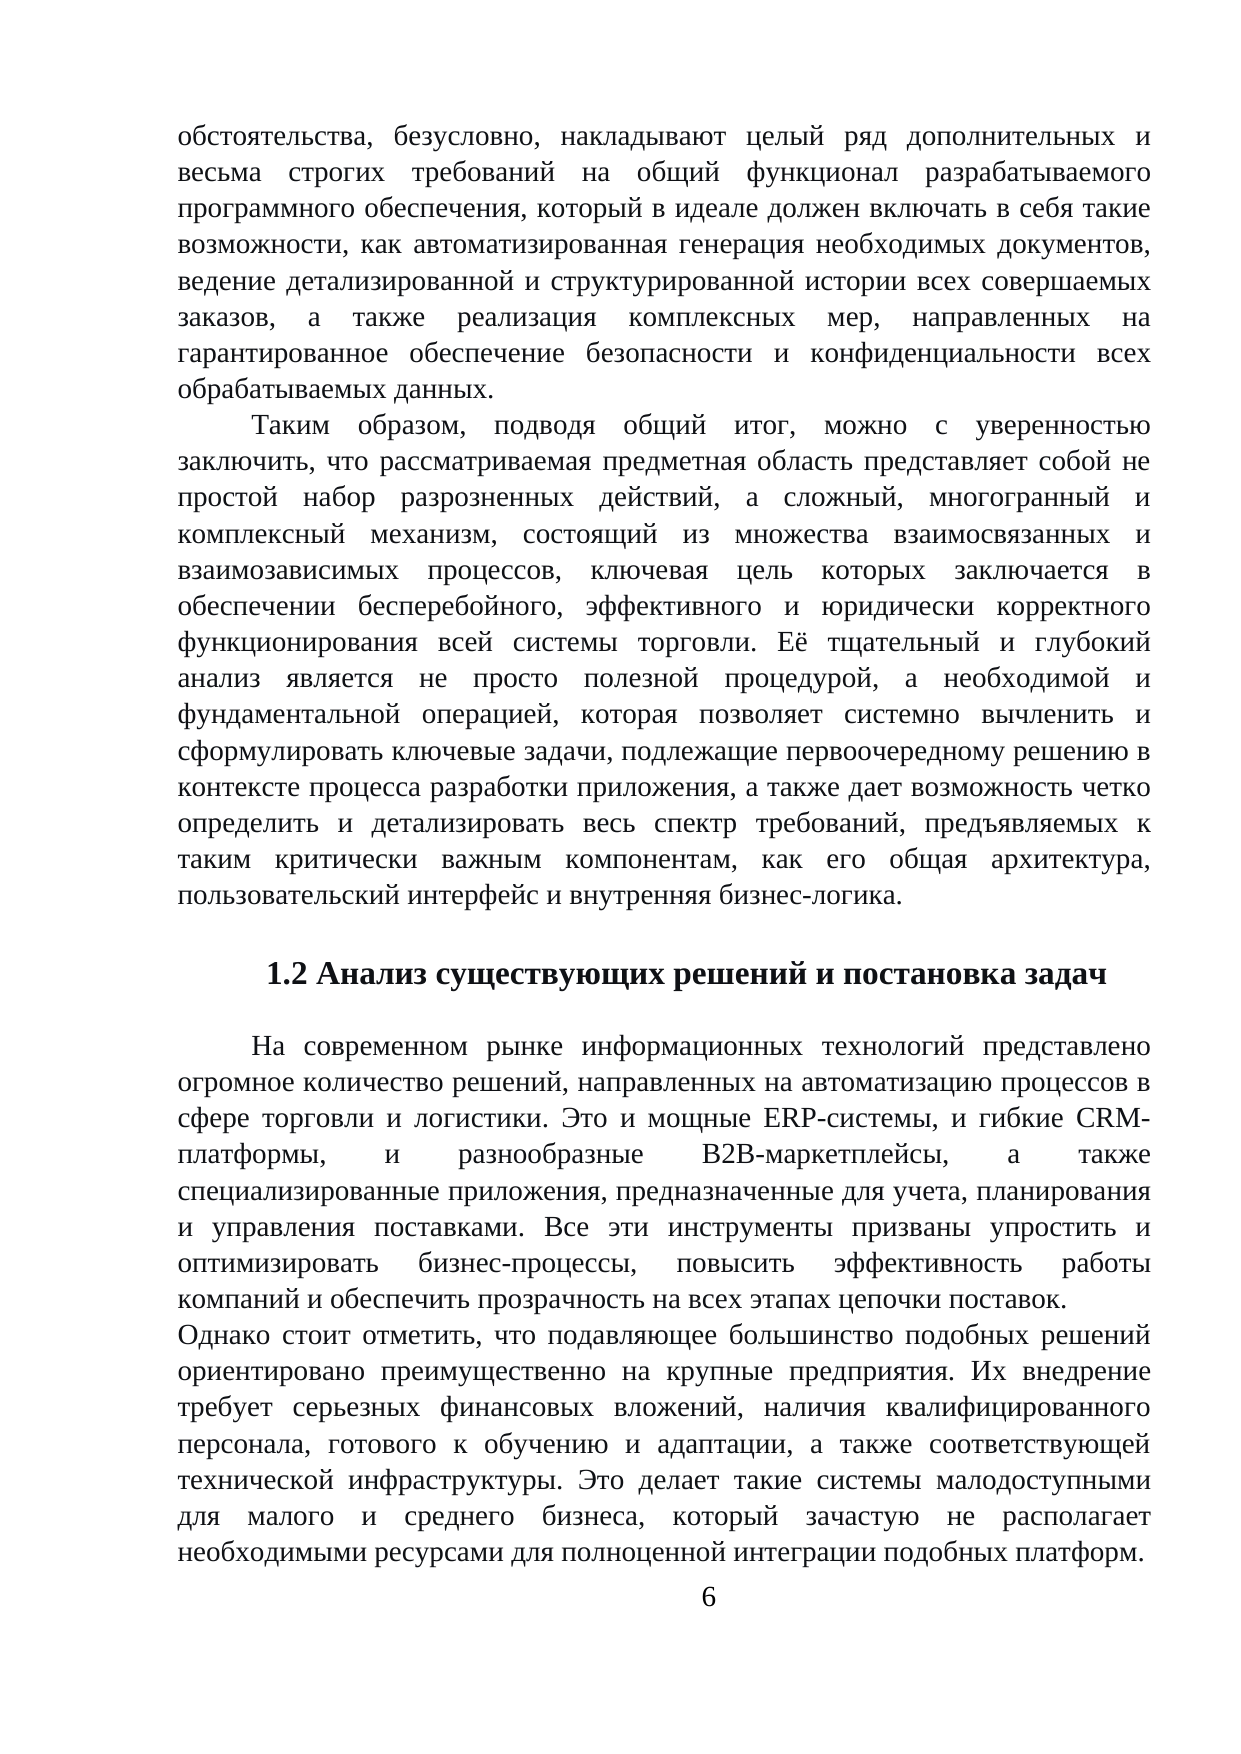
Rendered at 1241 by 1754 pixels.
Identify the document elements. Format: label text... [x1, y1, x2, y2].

text Однако стоит отметить, что подавляющее большинство подобных решений ориентировано преимущественно на крупные предприятия. Их внедрение требует серьезных финансовых вложений, наличия квалифицированного персонала, готового к обучению и адаптации, а также соответствующей технической инфраструктуры. Это делает такие системы малодоступными для малого и среднего бизнеса, который зачастую не располагает необходимыми ресурсами для полноценной интеграции подобных платформ. [177, 1317, 1152, 1568]
text На современном рынке информационных технологий представлено огромное количество решений, направленных на автоматизацию процессов в сфере торговли и логистики. Это и мощные ERP-системы, и гибкие CRM-платформы, и разнообразные B2B-маркетплейсы, а также специализированные приложения, предназначенные для учета, планирования и управления поставками. Все эти инструменты призваны упростить и оптимизировать бизнес-процессы, повысить эффективность работы компаний и обеспечить прозрачность на всех этапах цепочки поставок. [177, 1028, 1152, 1315]
subtitle 1.2 Анализ существующих решений и постановка задач [177, 954, 1152, 992]
text Таким образом, подводя общий итог, можно с уверенностью заключить, что рассматриваемая предметная область представляет собой не простой набор разрозненных действий, а сложный, многогранный и комплексный механизм, состоящий из множества взаимосвязанных и взаимозависимых процессов, ключевая цель которых заключается в обеспечении бесперебойного, эффективного и юридически корректного функционирования всей системы торговли. Её тщательный и глубокий анализ является не просто полезной процедурой, а необходимой и фундаментальной операцией, которая позволяет системно вычленить и сформулировать ключевые задачи, подлежащие первоочередному решению в контексте процесса разработки приложения, а также дает возможность четко определить и детализировать весь спектр требований, предъявляемых к таким критически важным компонентам, как его общая архитектура, пользовательский интерфейс и внутренняя бизнес-логика. [177, 407, 1152, 911]
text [177, 118, 1152, 405]
